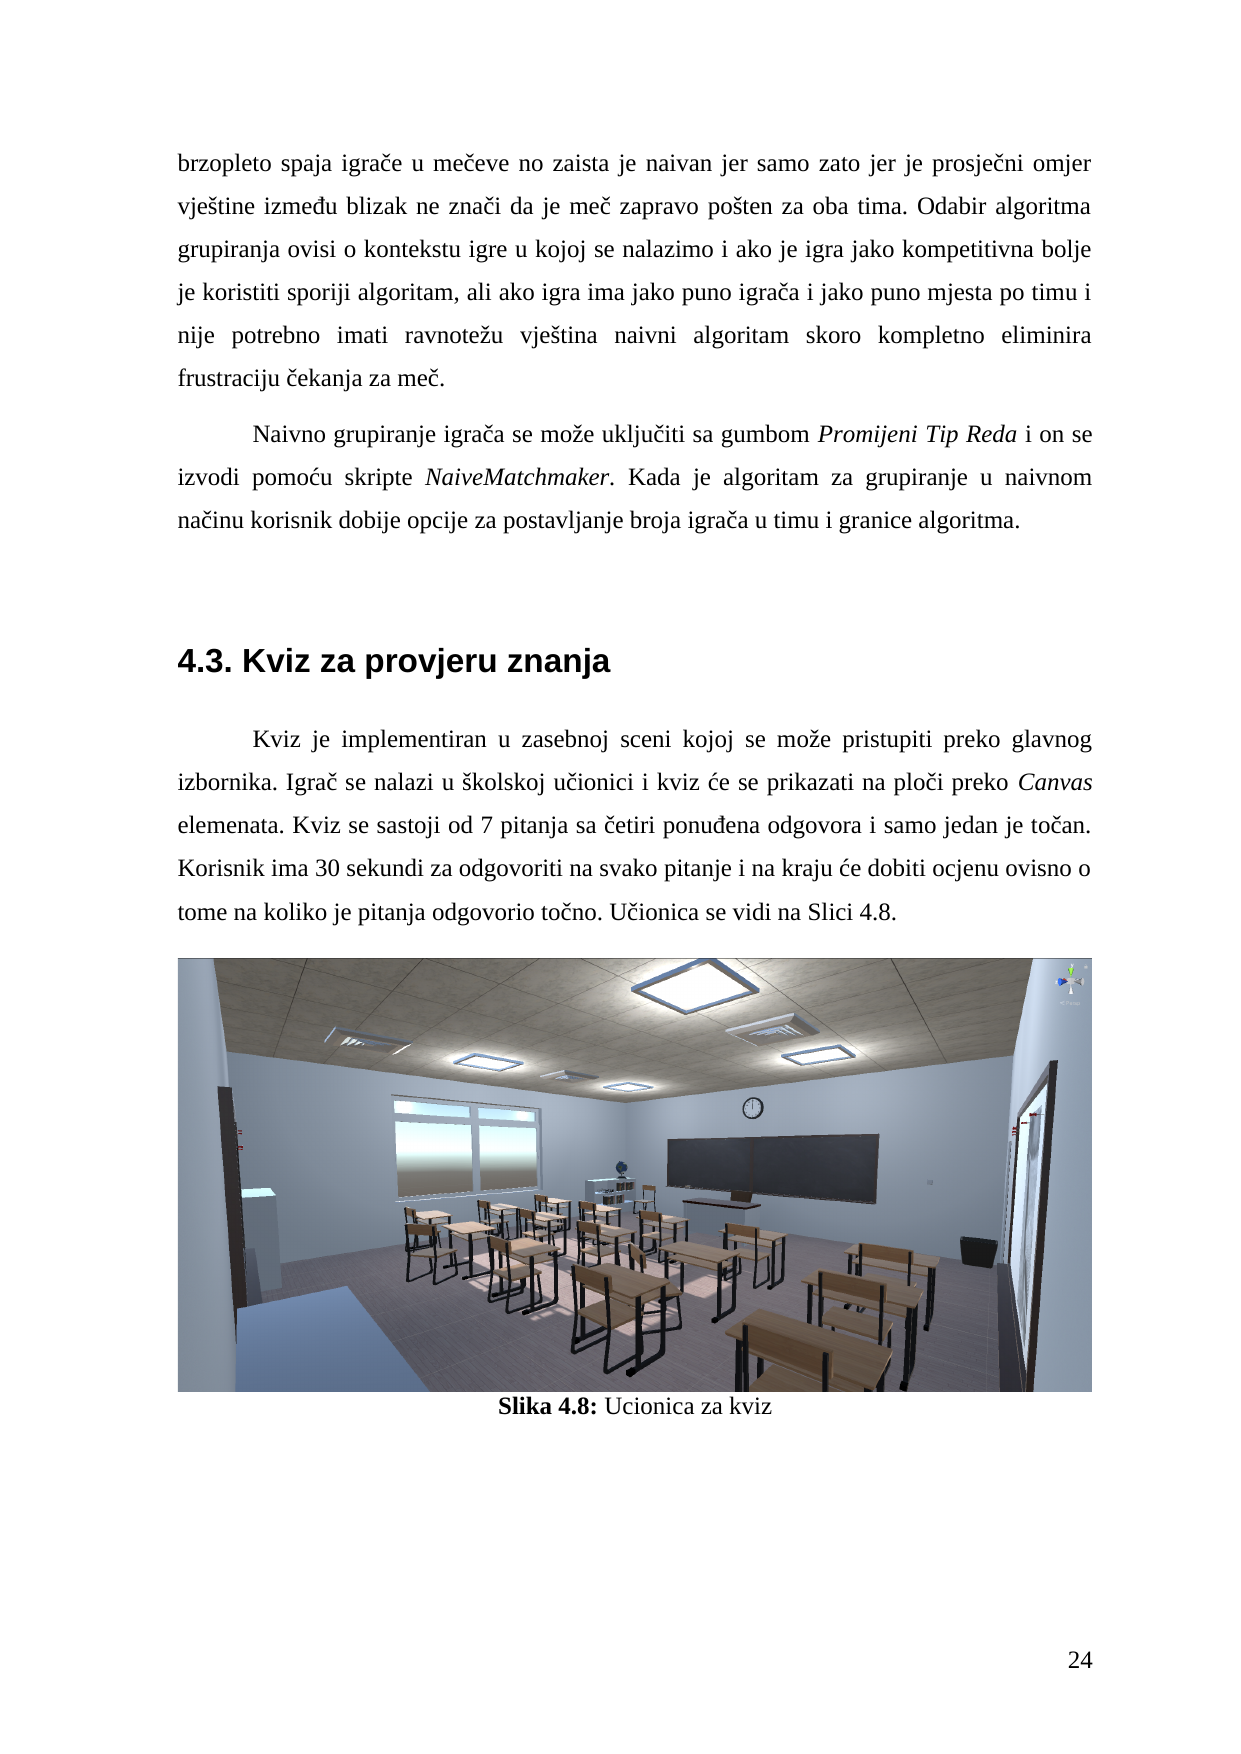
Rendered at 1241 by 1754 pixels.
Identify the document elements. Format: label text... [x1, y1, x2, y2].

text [177, 148, 1092, 392]
text Kviz je implementiran u zasebnoj sceni kojoj se može pristupiti preko glavnog izbornika. Igrač se nalazi u školskoj učionici i kviz će se prikazati na ploči preko Canvas elemenata. Kviz se sastoji od 7 pitanja sa četiri ponuđena odgovora i samo jedan je točan. Korisnik ima 30 sekundi za odgovoriti na svako pitanje i na kraju će dobiti ocjenu ovisno o tome na koliko je pitanja odgovorio točno. Učionica se vidi na Slici 4.8. [177, 724, 1092, 925]
picture [177, 958, 1092, 1392]
subtitle 4.3. Kviz za provjeru znanja [177, 641, 1092, 680]
text Naivno grupiranje igrača se može uključiti sa gumbom Promijeni Tip Reda i on se izvodi pomoću skripte NaiveMatchmaker. Kada je algoritam za grupiranje u naivnom načinu korisnik dobije opcije za postavljanje broja igrača u timu i granice algoritma. [177, 419, 1092, 534]
